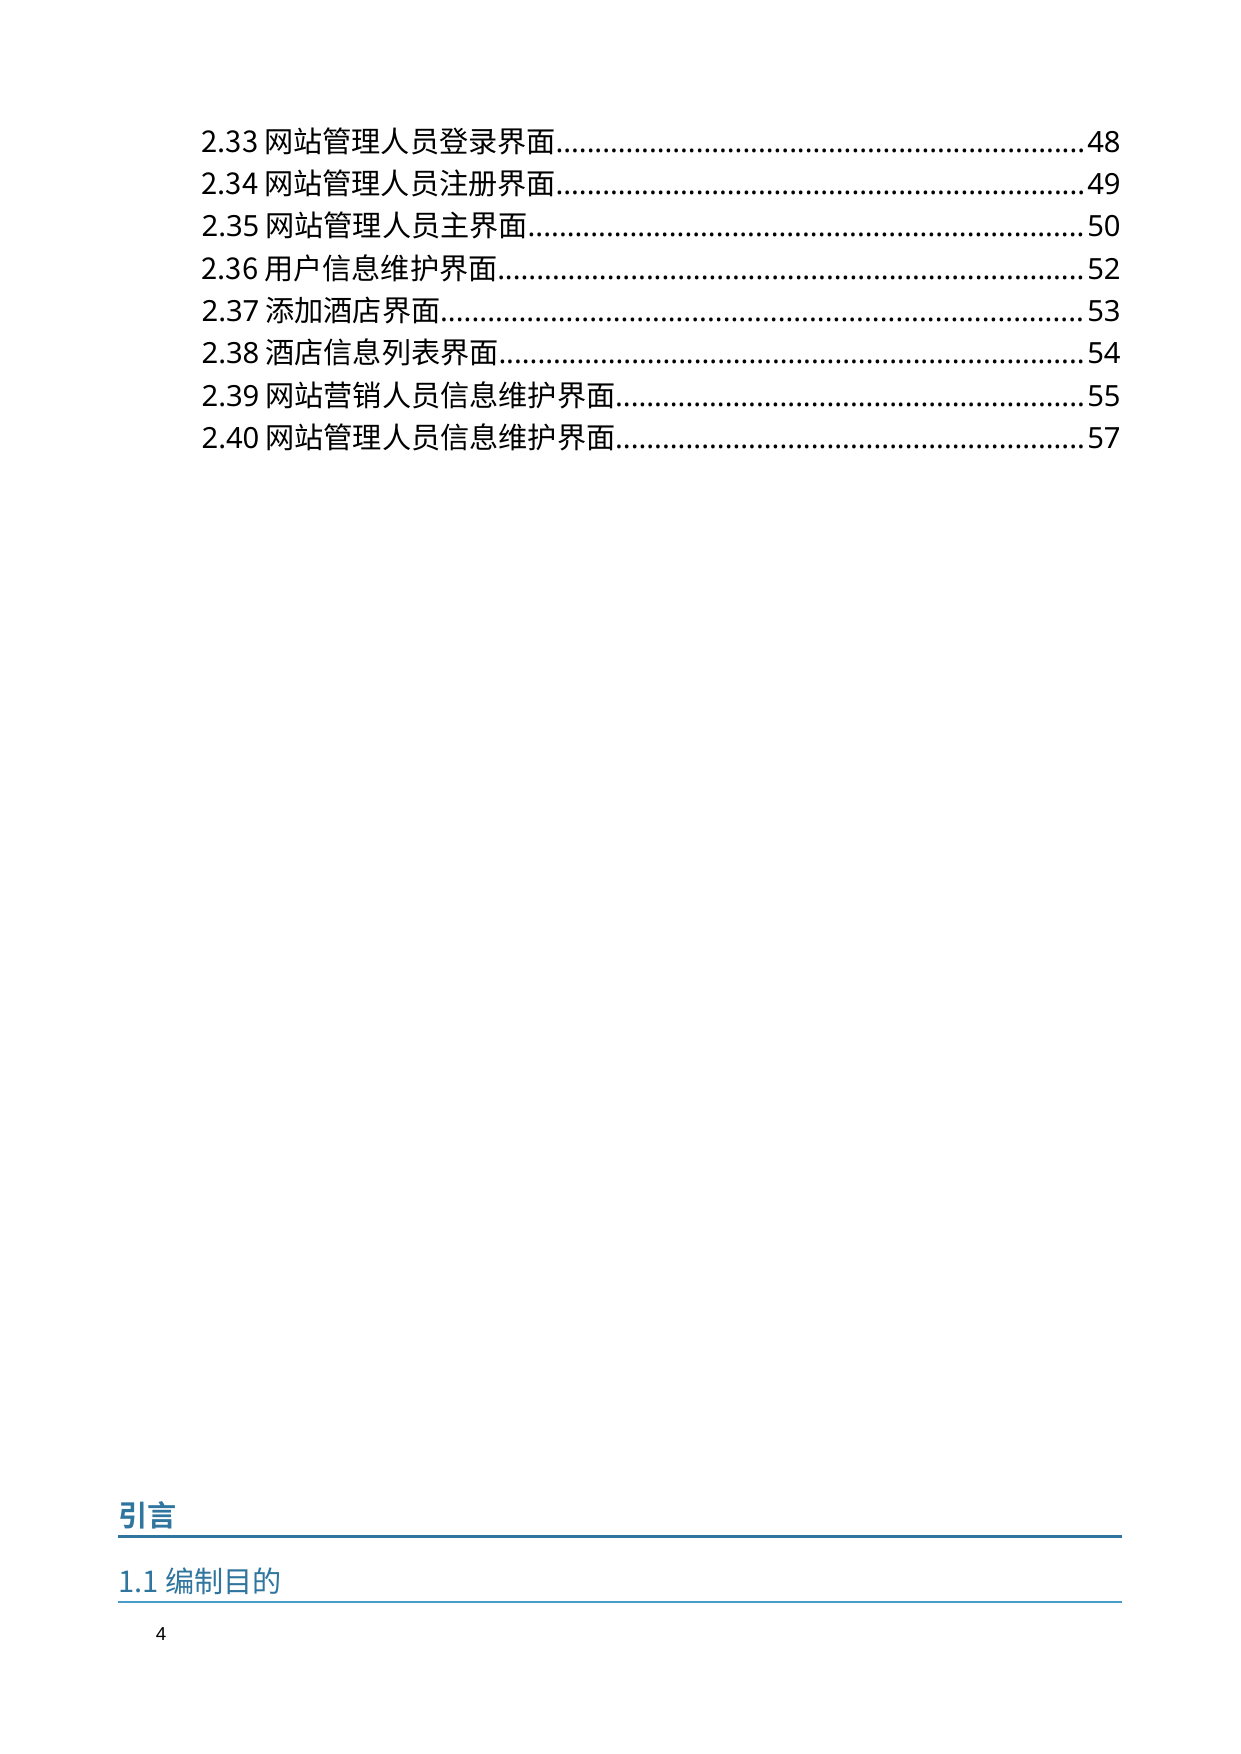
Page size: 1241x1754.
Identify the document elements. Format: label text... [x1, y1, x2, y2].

text 2.36用户信息维护界面 52 [164, 245, 1122, 288]
text 2.33网站管理人员登录界面 48 [164, 118, 1122, 161]
text 2.34网站管理人员注册界面 49 [164, 161, 1122, 203]
text 2.39网站营销人员信息维护界面 55 [164, 372, 1122, 415]
text 2.38酒店信息列表界面 54 [164, 330, 1122, 372]
text 2.35网站管理人员主界面 50 [164, 203, 1122, 245]
subtitle 1.1 编制目的 [118, 1559, 1122, 1601]
subtitle 引言 [118, 1492, 1122, 1535]
text 2.37添加酒店界面 53 [164, 288, 1122, 330]
text 2.40网站管理人员信息维护界面 57 [164, 415, 1122, 457]
